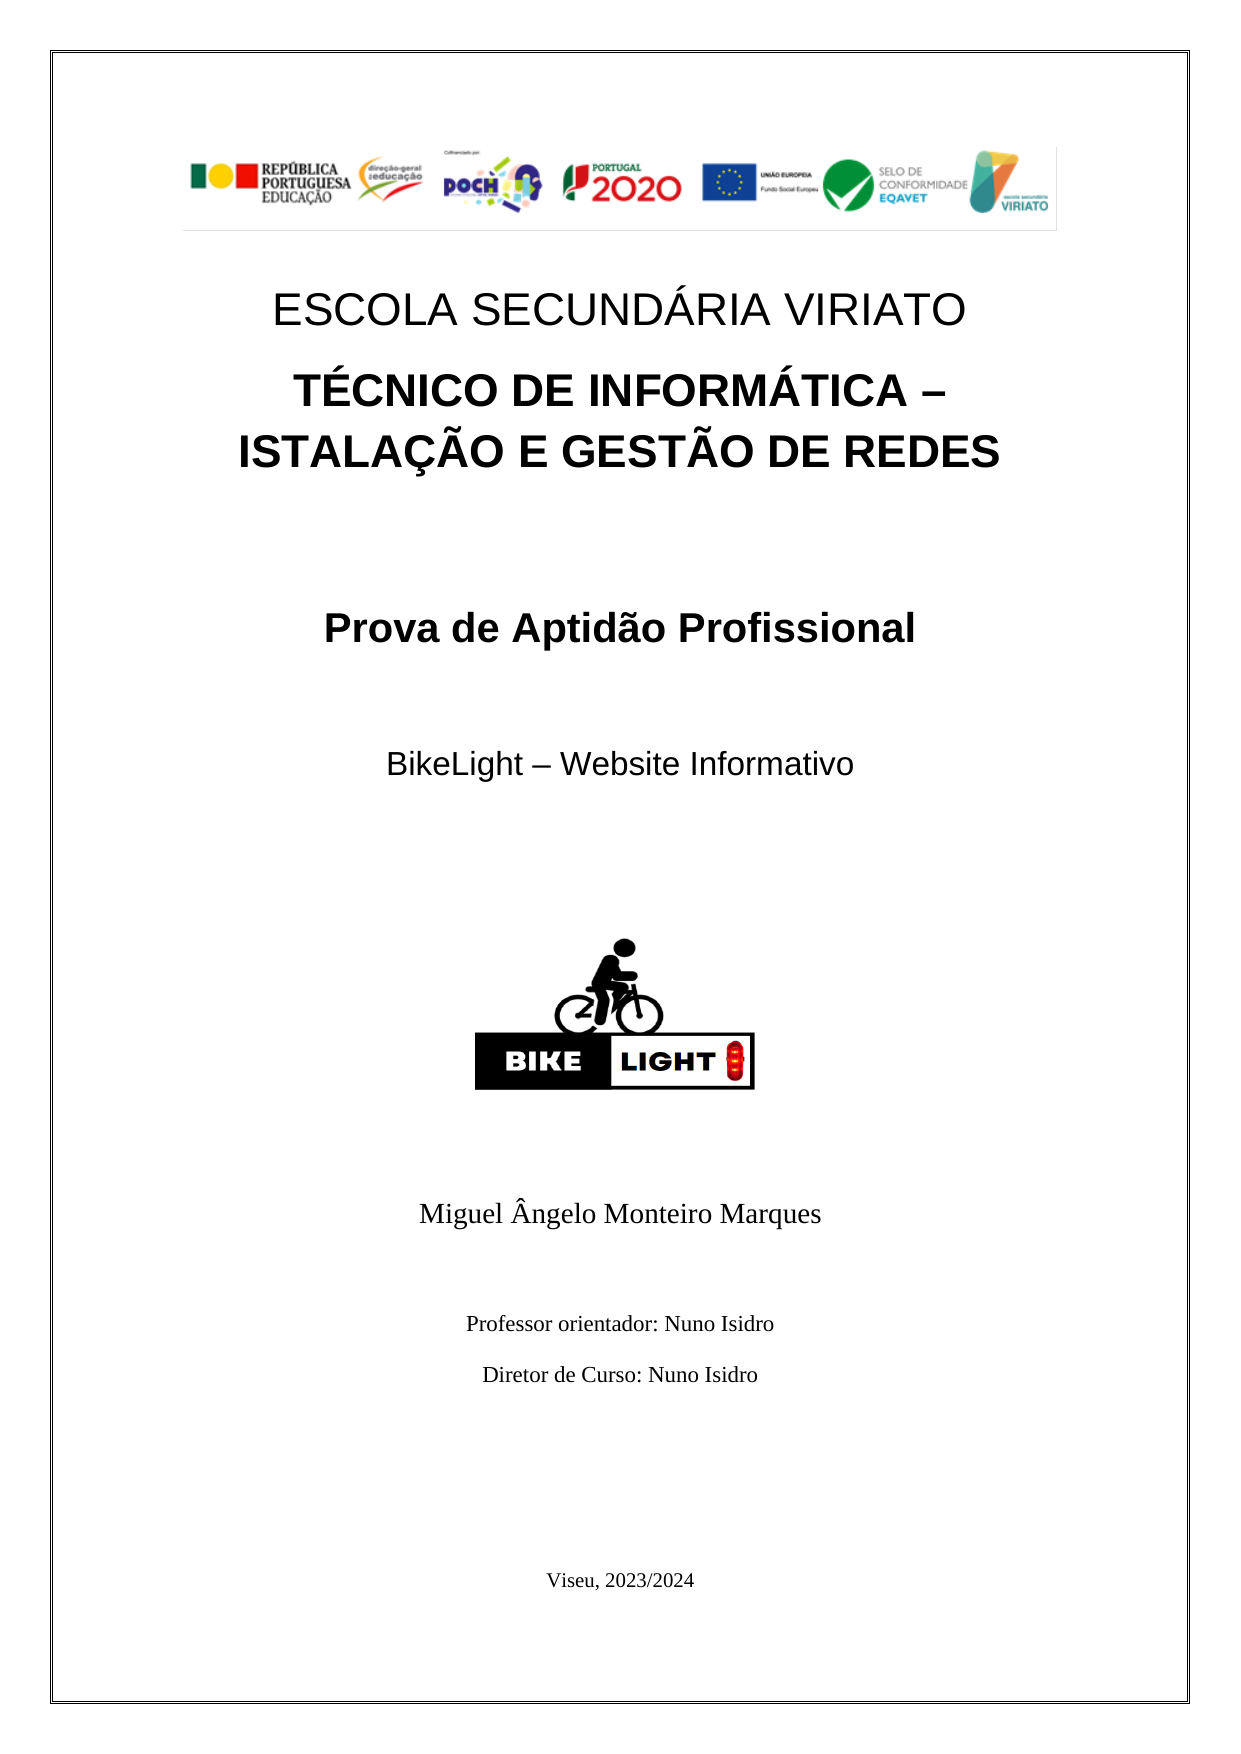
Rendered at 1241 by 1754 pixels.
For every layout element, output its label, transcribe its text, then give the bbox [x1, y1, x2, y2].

text Viseu, 2023/2024 [177, 1568, 1063, 1592]
text Diretor de Curso: Nuno Isidro [177, 1361, 1063, 1387]
text TÉCNICO DE INFORMÁTICA – ISTALAÇÃO E GESTÃO DE REDES [177, 364, 1063, 477]
text ESCOLA SECUNDÁRIA VIRIATO [177, 282, 1063, 335]
picture [182, 147, 1058, 232]
picture [418, 874, 822, 1172]
text Professor orientador: Nuno Isidro [177, 1310, 1063, 1336]
text Prova de Aptidão Profissional [177, 603, 1063, 651]
text Miguel Ângelo Monteiro Marques [177, 1197, 1063, 1230]
text BikeLight – Website Informativo [177, 744, 1063, 783]
